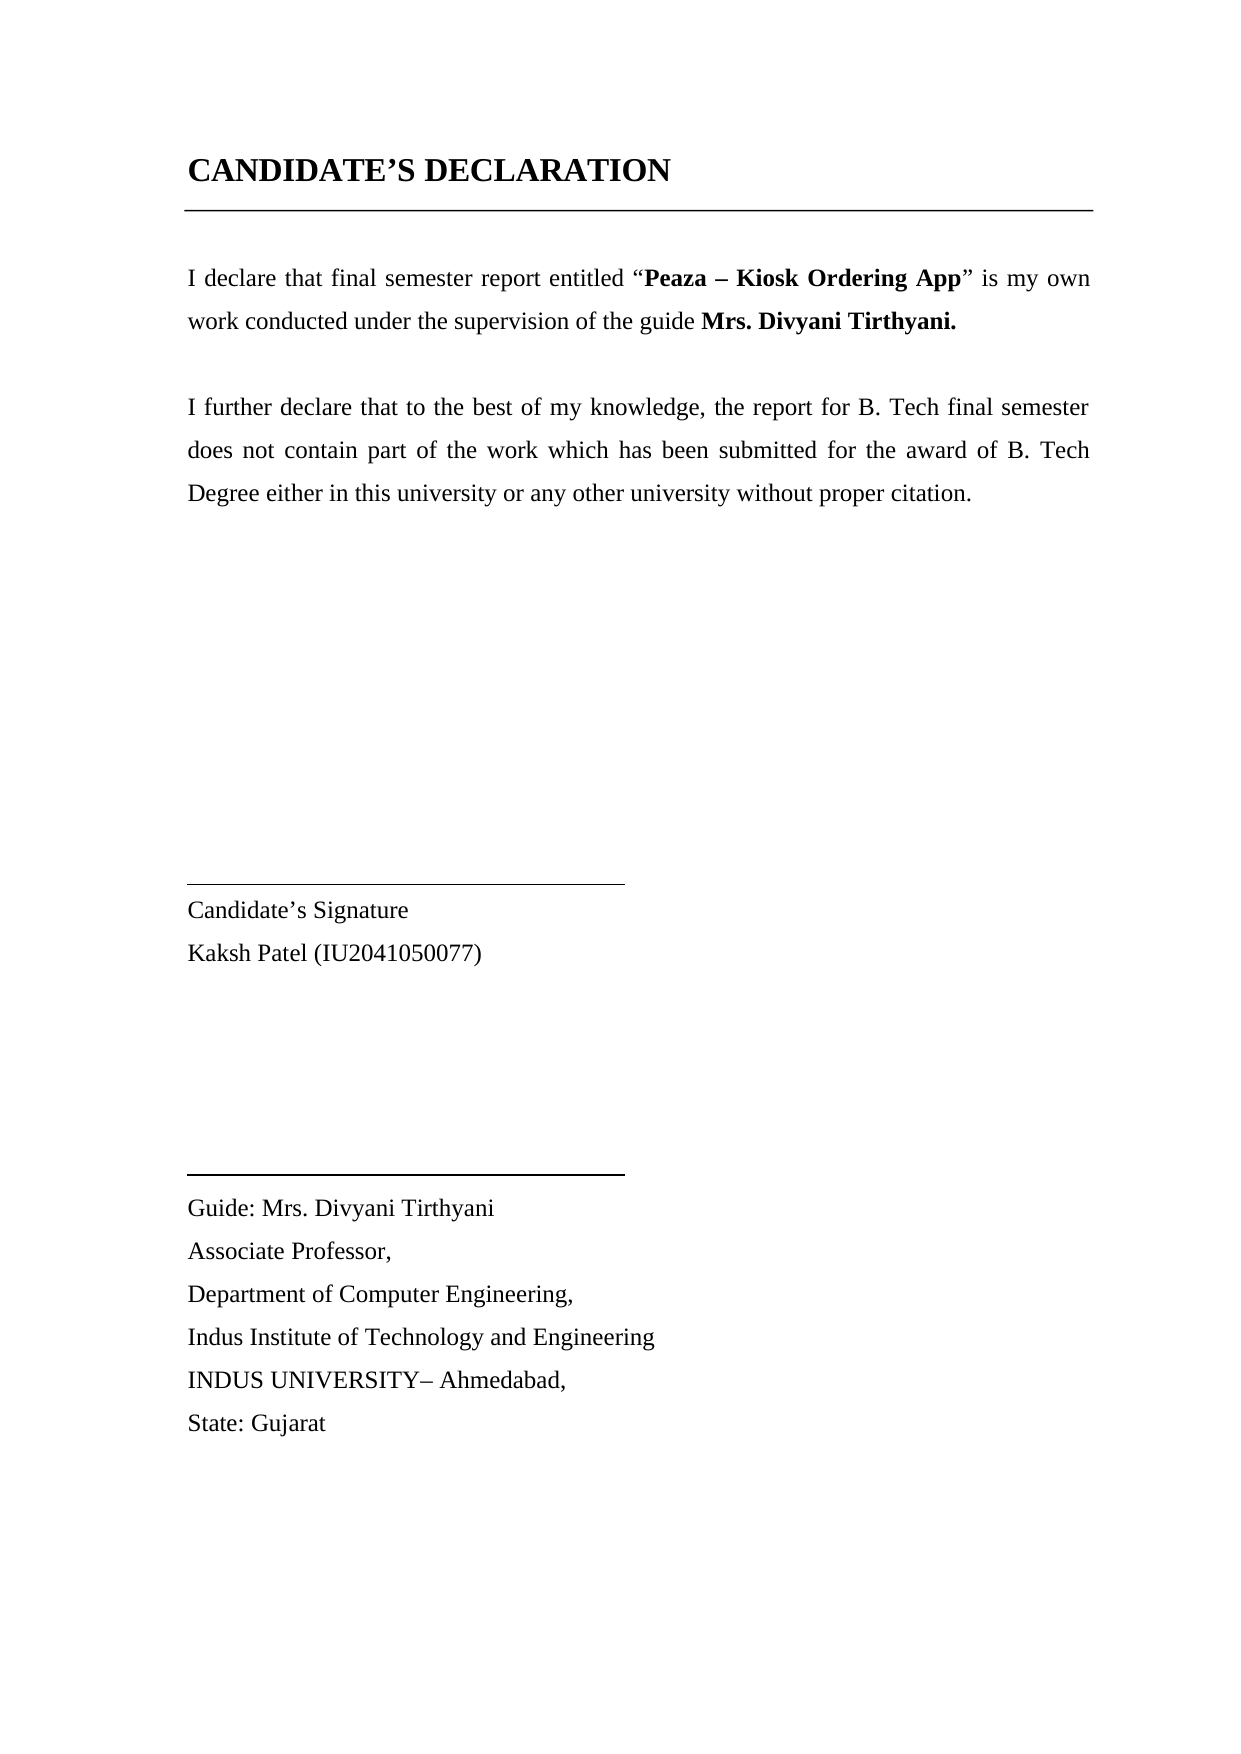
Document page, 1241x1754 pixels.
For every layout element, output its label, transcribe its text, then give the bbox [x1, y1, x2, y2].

text Kaksh Patel (IU2041050077) [187, 938, 1176, 967]
text Candidate’s Signature [187, 895, 1176, 924]
text I further declare that to the best of my knowledge, the report for B. Tech final semester does not contain part of the work which has been submitted for the award of B. Tech Degree either in this university or any other university without proper citation. [187, 392, 1091, 507]
text I declare that final semester report entitled “Peaza – Kiosk Ordering App” is my own work conducted under the supervision of the guide Mrs. Divyani Tirthyani. [187, 263, 1090, 335]
